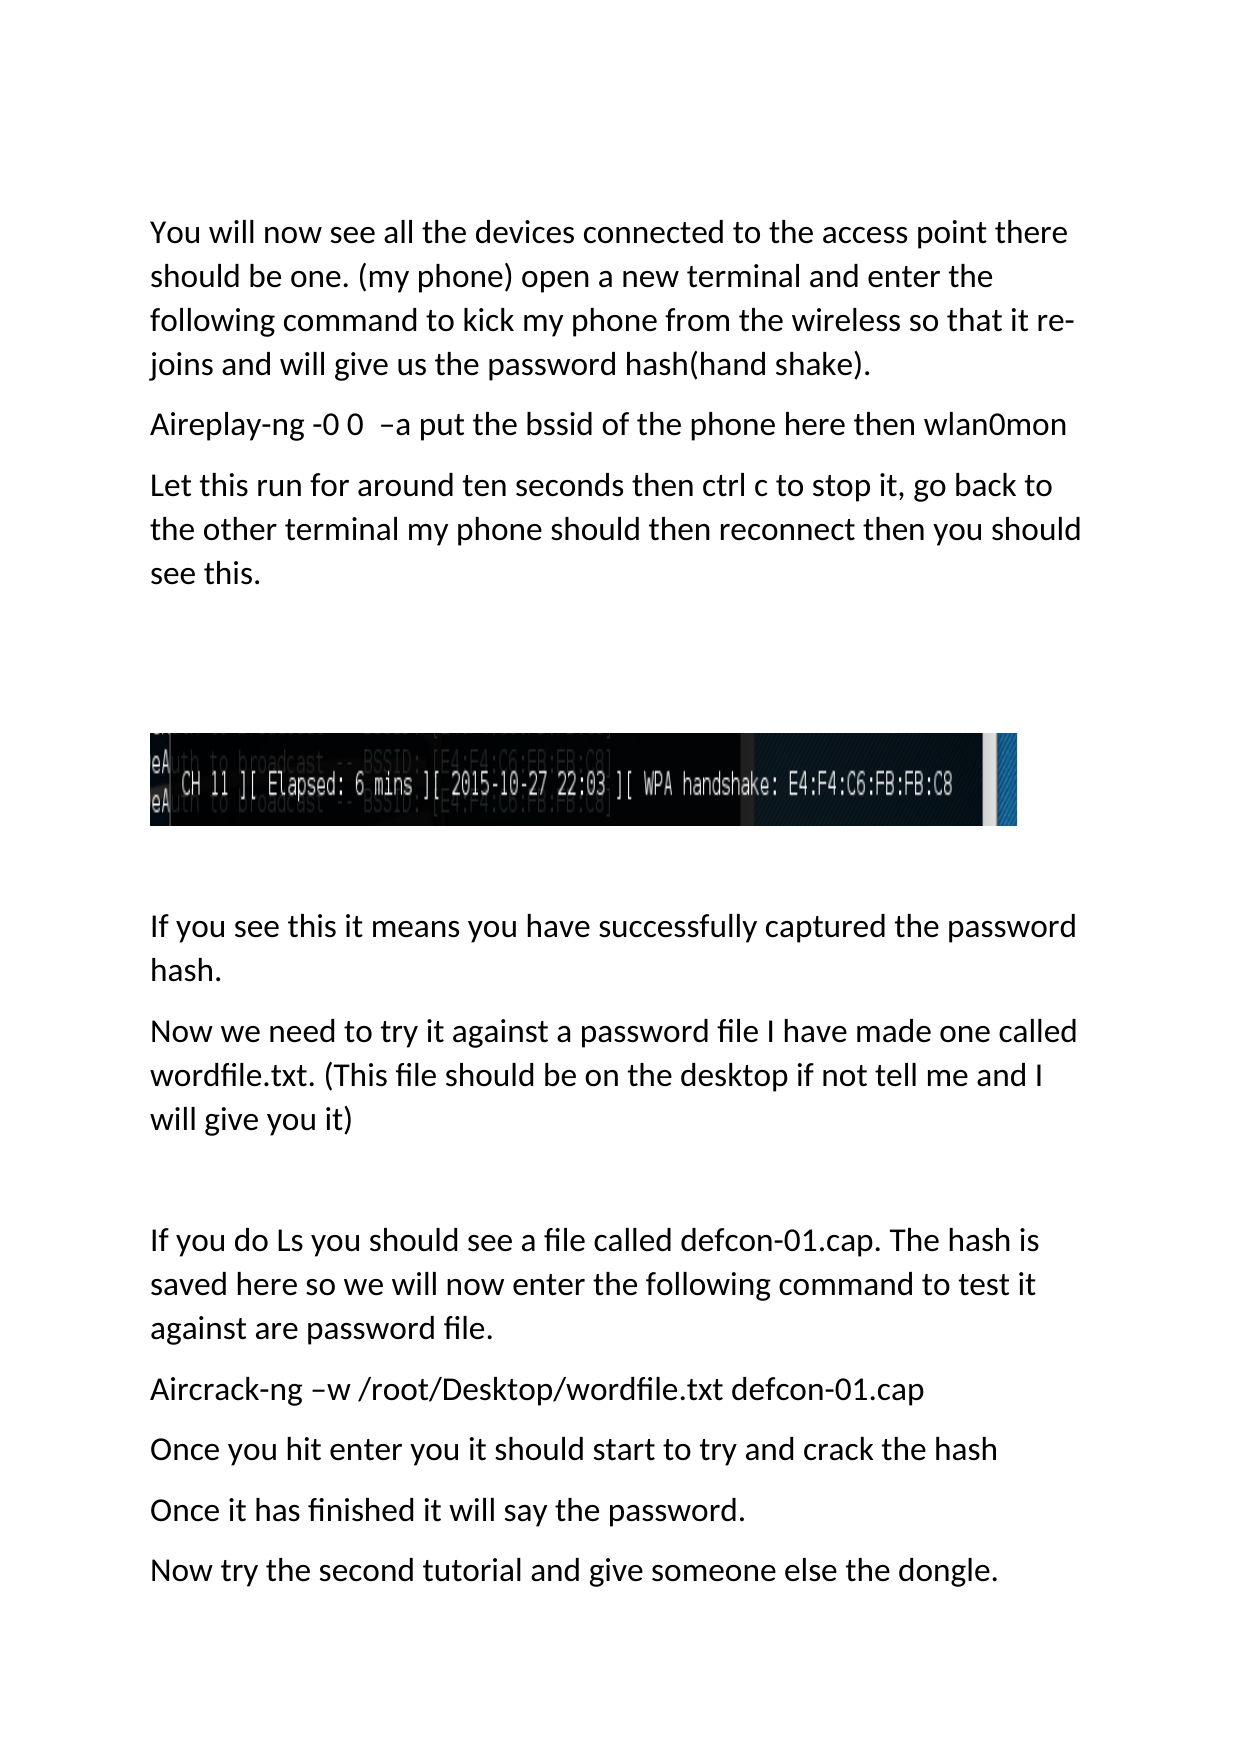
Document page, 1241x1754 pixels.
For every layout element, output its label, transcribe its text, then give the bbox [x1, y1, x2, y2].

picture [150, 733, 1018, 826]
text Once it has finished it will say the password. [150, 1489, 1090, 1529]
text You will now see all the devices connected to the access point there should be one. (my phone) open a new terminal and enter the following command to kick my phone from the wireless so that it re-joins and will give us the password hash(hand shake). [150, 211, 1090, 383]
text Aireplay-ng -0 0 –a put the bssid of the phone here then wlan0mon [150, 403, 1090, 444]
text Once you hit enter you it should start to try and crack the hash [150, 1428, 1090, 1469]
text Now try the second tutorial and give someone else the dongle. [150, 1549, 1090, 1590]
text Aircrack-ng –w /root/Desktop/wordfile.txt defcon-01.cap [150, 1367, 1090, 1408]
text Let this run for around ten seconds then ctrl c to stop it, go back to the other terminal my phone should then reconnect then you should see this. [150, 464, 1090, 592]
text If you do Ls you should see a file called defcon-01.cap. The hash is saved here so we will now enter the following command to test it against are password file. [150, 1219, 1090, 1348]
text Now we need to try it against a password file I have made one called wordfile.txt. (This file should be on the desktop if not tell me and I will give you it) [150, 1010, 1090, 1138]
text If you see this it means you have successfully captured the password hash. [150, 905, 1090, 990]
